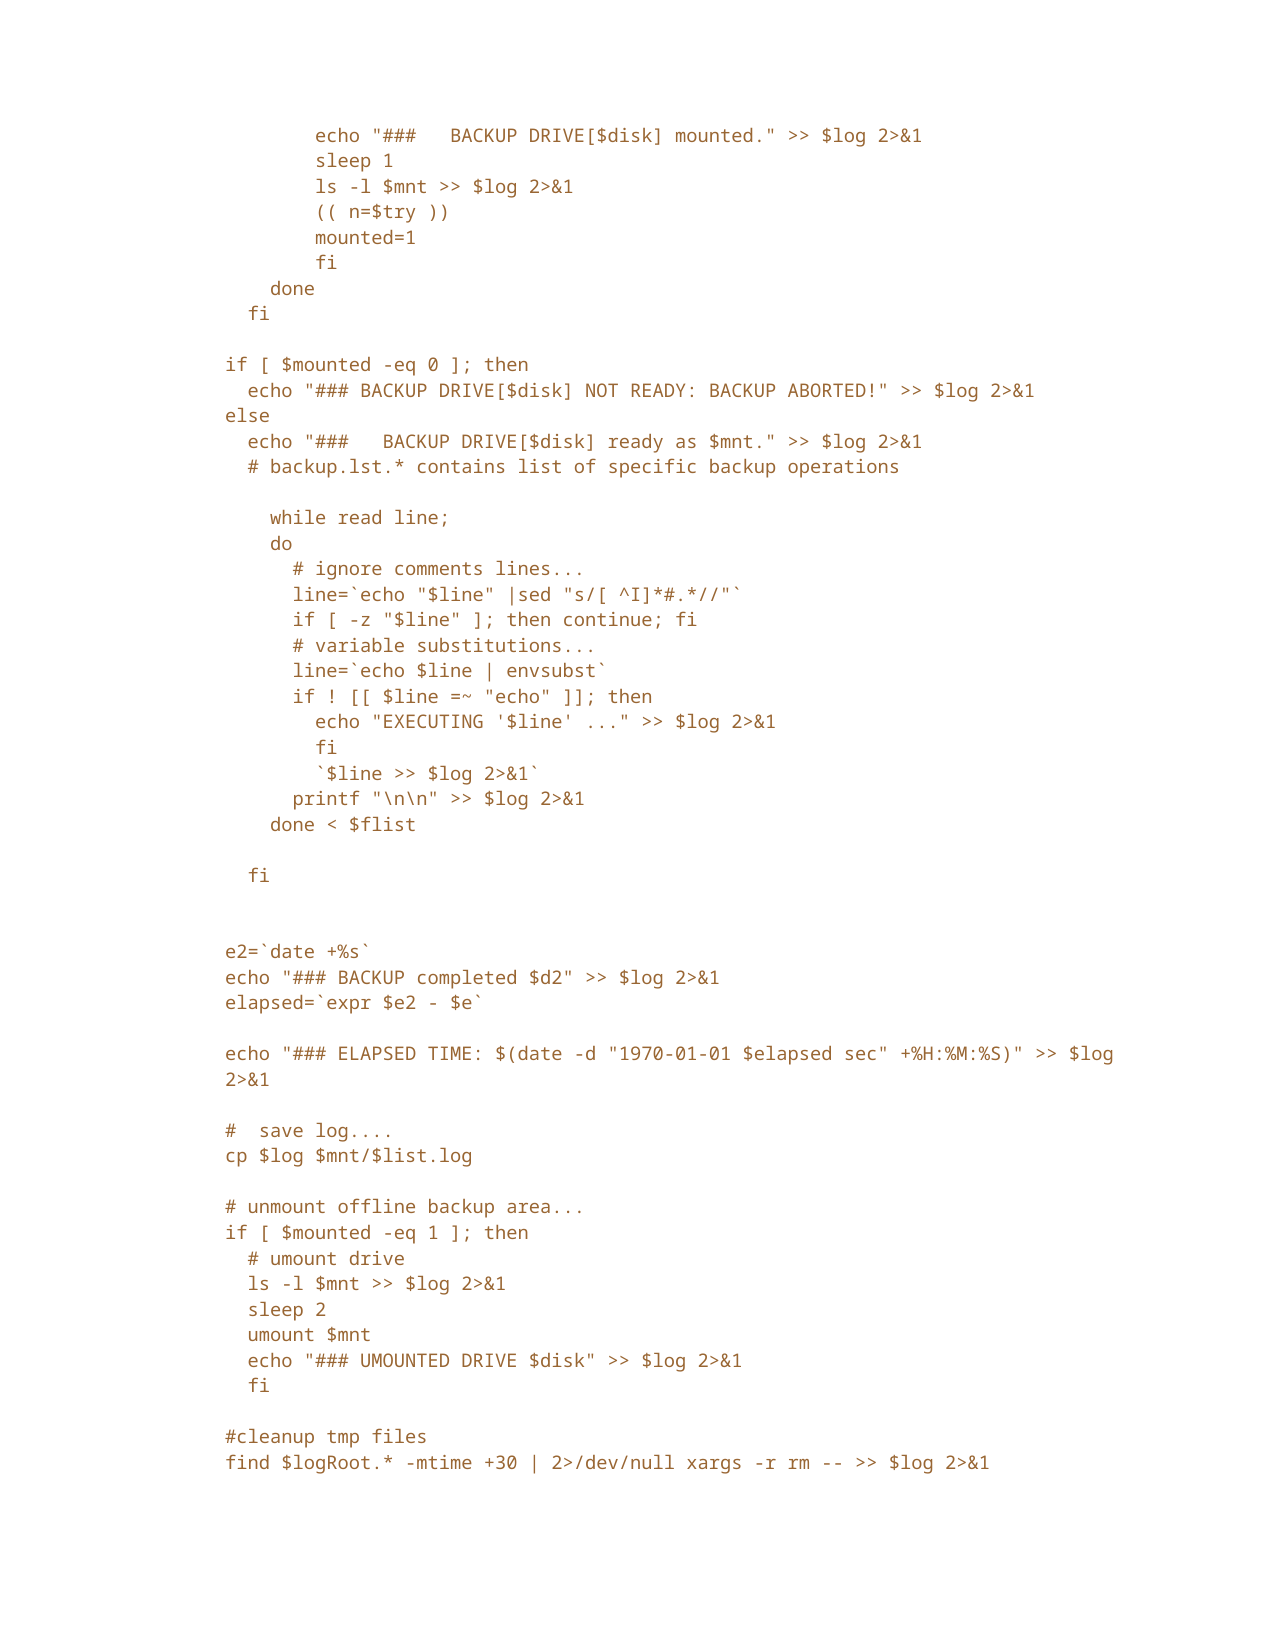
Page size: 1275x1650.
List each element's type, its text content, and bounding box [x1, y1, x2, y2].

text echo "EXECUTING '$line' ..." >> $log 2>&1 [225, 709, 1125, 734]
text done [225, 275, 1125, 301]
text echo "### ELAPSED TIME: $(date -d "1970-01-01 $elapsed sec" +%H:%M:%S)" >> $log 2>&1 [225, 1041, 1125, 1092]
text ls -l $mnt >> $log 2>&1 [225, 173, 1125, 198]
text `$line >> $log 2>&1` [225, 760, 1125, 785]
text # unmount offline backup area... [225, 1194, 1125, 1219]
text echo "### BACKUP completed $d2" >> $log 2>&1 [225, 964, 1125, 989]
text do [225, 530, 1125, 556]
text cp $log $mnt/$list.log [225, 1143, 1125, 1168]
text echo "### BACKUP DRIVE[$disk] mounted." >> $log 2>&1 [225, 122, 1125, 147]
text echo "### UMOUNTED DRIVE $disk" >> $log 2>&1 [225, 1347, 1125, 1372]
text # variable substitutions... [225, 632, 1125, 658]
text line=`echo $line | envsubst` [225, 658, 1125, 683]
text mounted=1 [225, 224, 1125, 249]
text find $logRoot.* -mtime +30 | 2>/dev/null xargs -r rm -- >> $log 2>&1 [225, 1449, 1125, 1474]
text # backup.lst.* contains list of specific backup operations [225, 454, 1125, 479]
text echo "### BACKUP DRIVE[$disk] ready as $mnt." >> $log 2>&1 [225, 428, 1125, 454]
text if [ -z "$line" ]; then continue; fi [225, 607, 1125, 632]
text printf "\n\n" >> $log 2>&1 [225, 785, 1125, 811]
text #cleanup tmp files [225, 1423, 1125, 1449]
text umount $mnt [225, 1321, 1125, 1347]
text fi [225, 862, 1125, 887]
text # ignore comments lines... [225, 556, 1125, 581]
text if ! [[ $line =~ "echo" ]]; then [225, 683, 1125, 709]
text done < $flist [225, 811, 1125, 836]
text # save log.... [225, 1117, 1125, 1143]
text sleep 2 [225, 1296, 1125, 1321]
text echo "### BACKUP DRIVE[$disk] NOT READY: BACKUP ABORTED!" >> $log 2>&1 [225, 377, 1125, 403]
text while read line; [225, 505, 1125, 530]
text (( n=$try )) [225, 198, 1125, 224]
text fi [225, 249, 1125, 275]
text ls -l $mnt >> $log 2>&1 [225, 1270, 1125, 1296]
text sleep 1 [225, 147, 1125, 173]
text fi [225, 1372, 1125, 1398]
text e2=`date +%s` [225, 938, 1125, 964]
text elapsed=`expr $e2 - $e` [225, 989, 1125, 1015]
text line=`echo "$line" |sed "s/[ ^I]*#.*//"` [225, 581, 1125, 607]
text fi [225, 734, 1125, 760]
text if [ $mounted -eq 1 ]; then [225, 1219, 1125, 1245]
text else [225, 403, 1125, 428]
text fi [225, 301, 1125, 326]
text if [ $mounted -eq 0 ]; then [225, 352, 1125, 377]
text # umount drive [225, 1245, 1125, 1270]
